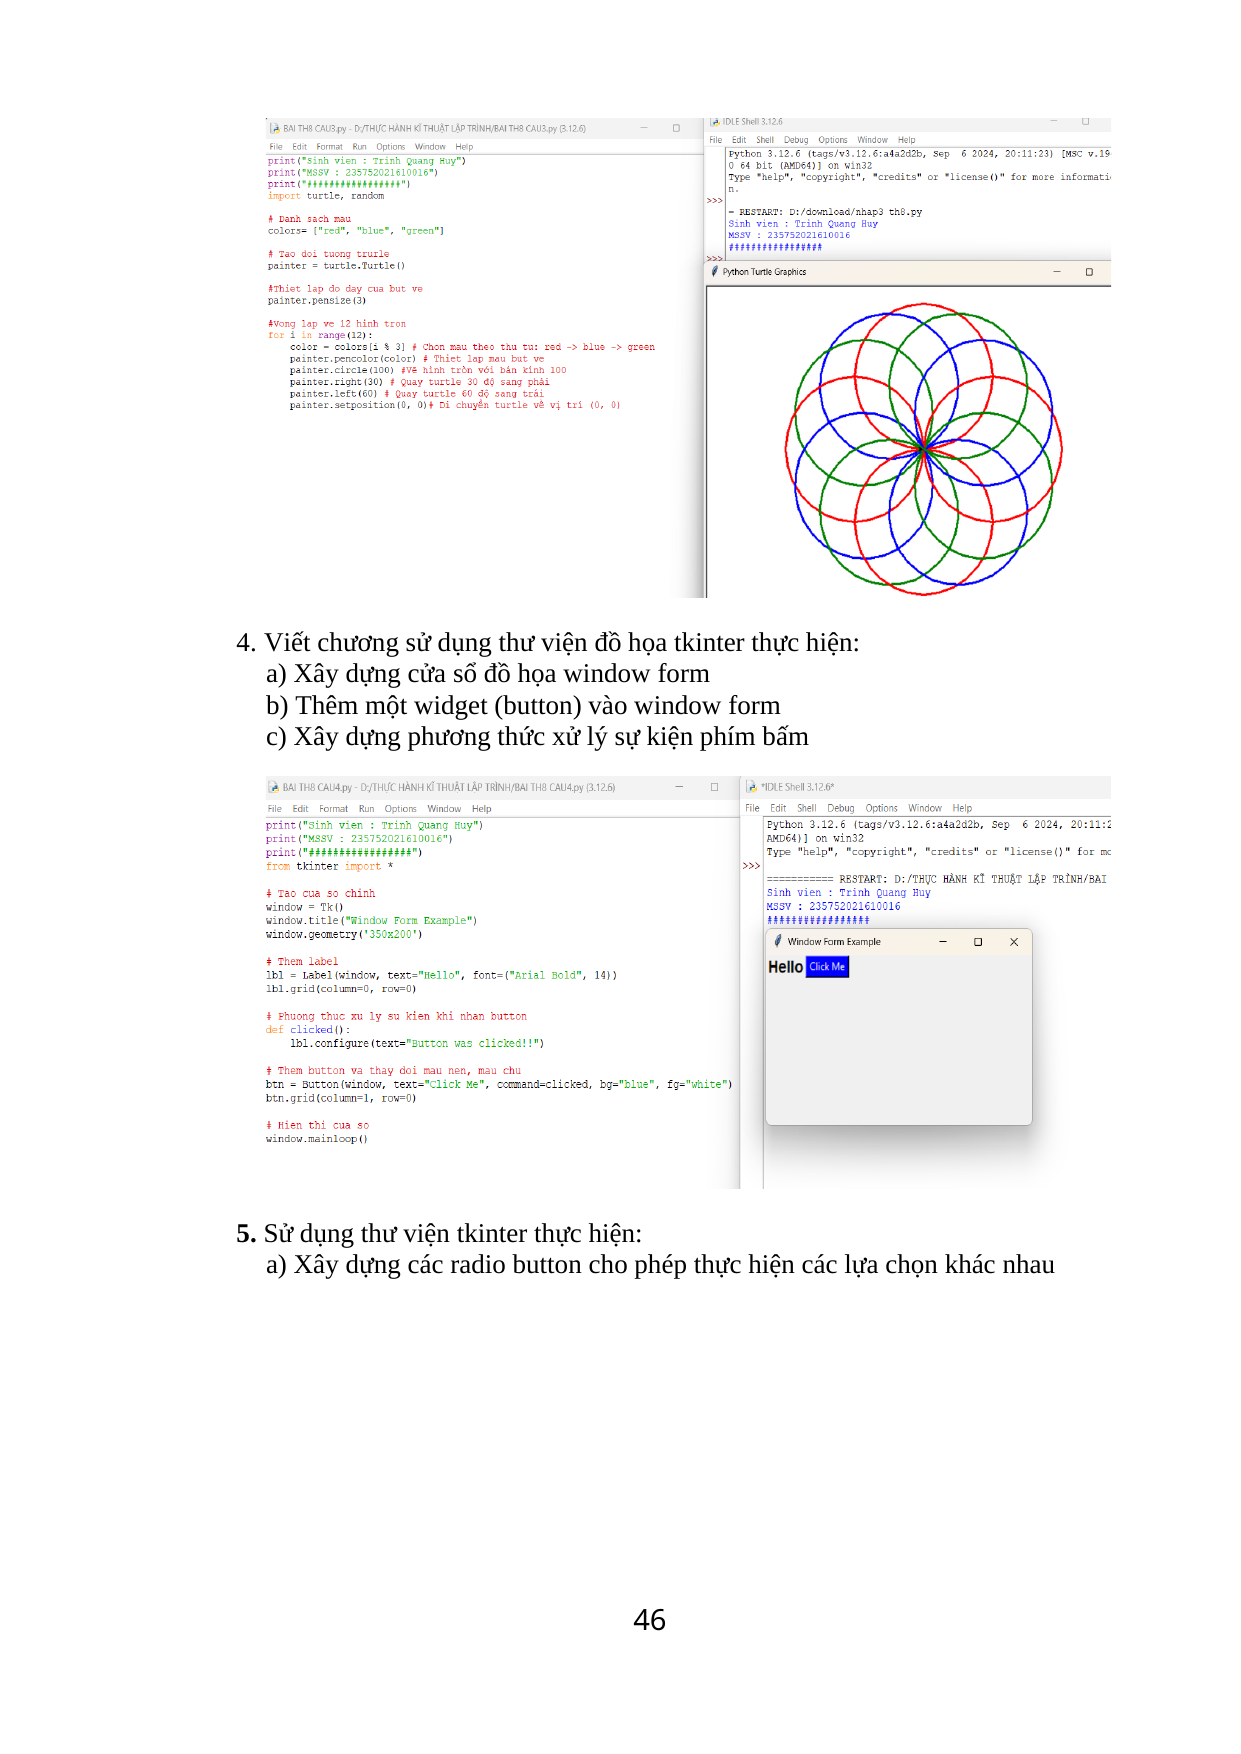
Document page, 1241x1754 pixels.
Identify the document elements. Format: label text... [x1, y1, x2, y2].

list a) Xây dựng các radio button cho phép thực hiện các lựa chọn khác nhau [266, 1248, 1122, 1279]
picture [265, 118, 1112, 598]
text 5. Sử dụng thư viện tkinter thực hiện: [236, 1217, 1122, 1248]
picture [265, 776, 1111, 1189]
text 4. Viết chương sử dụng thư viện đồ họa tkinter thực hiện: [236, 626, 1122, 658]
text a) Xây dựng cửa sổ đồ họa window form [266, 658, 1122, 689]
text c) Xây dựng phương thức xử lý sự kiện phím bấm [266, 720, 1122, 751]
text b) Thêm một widget (button) vào window form [266, 689, 1122, 720]
